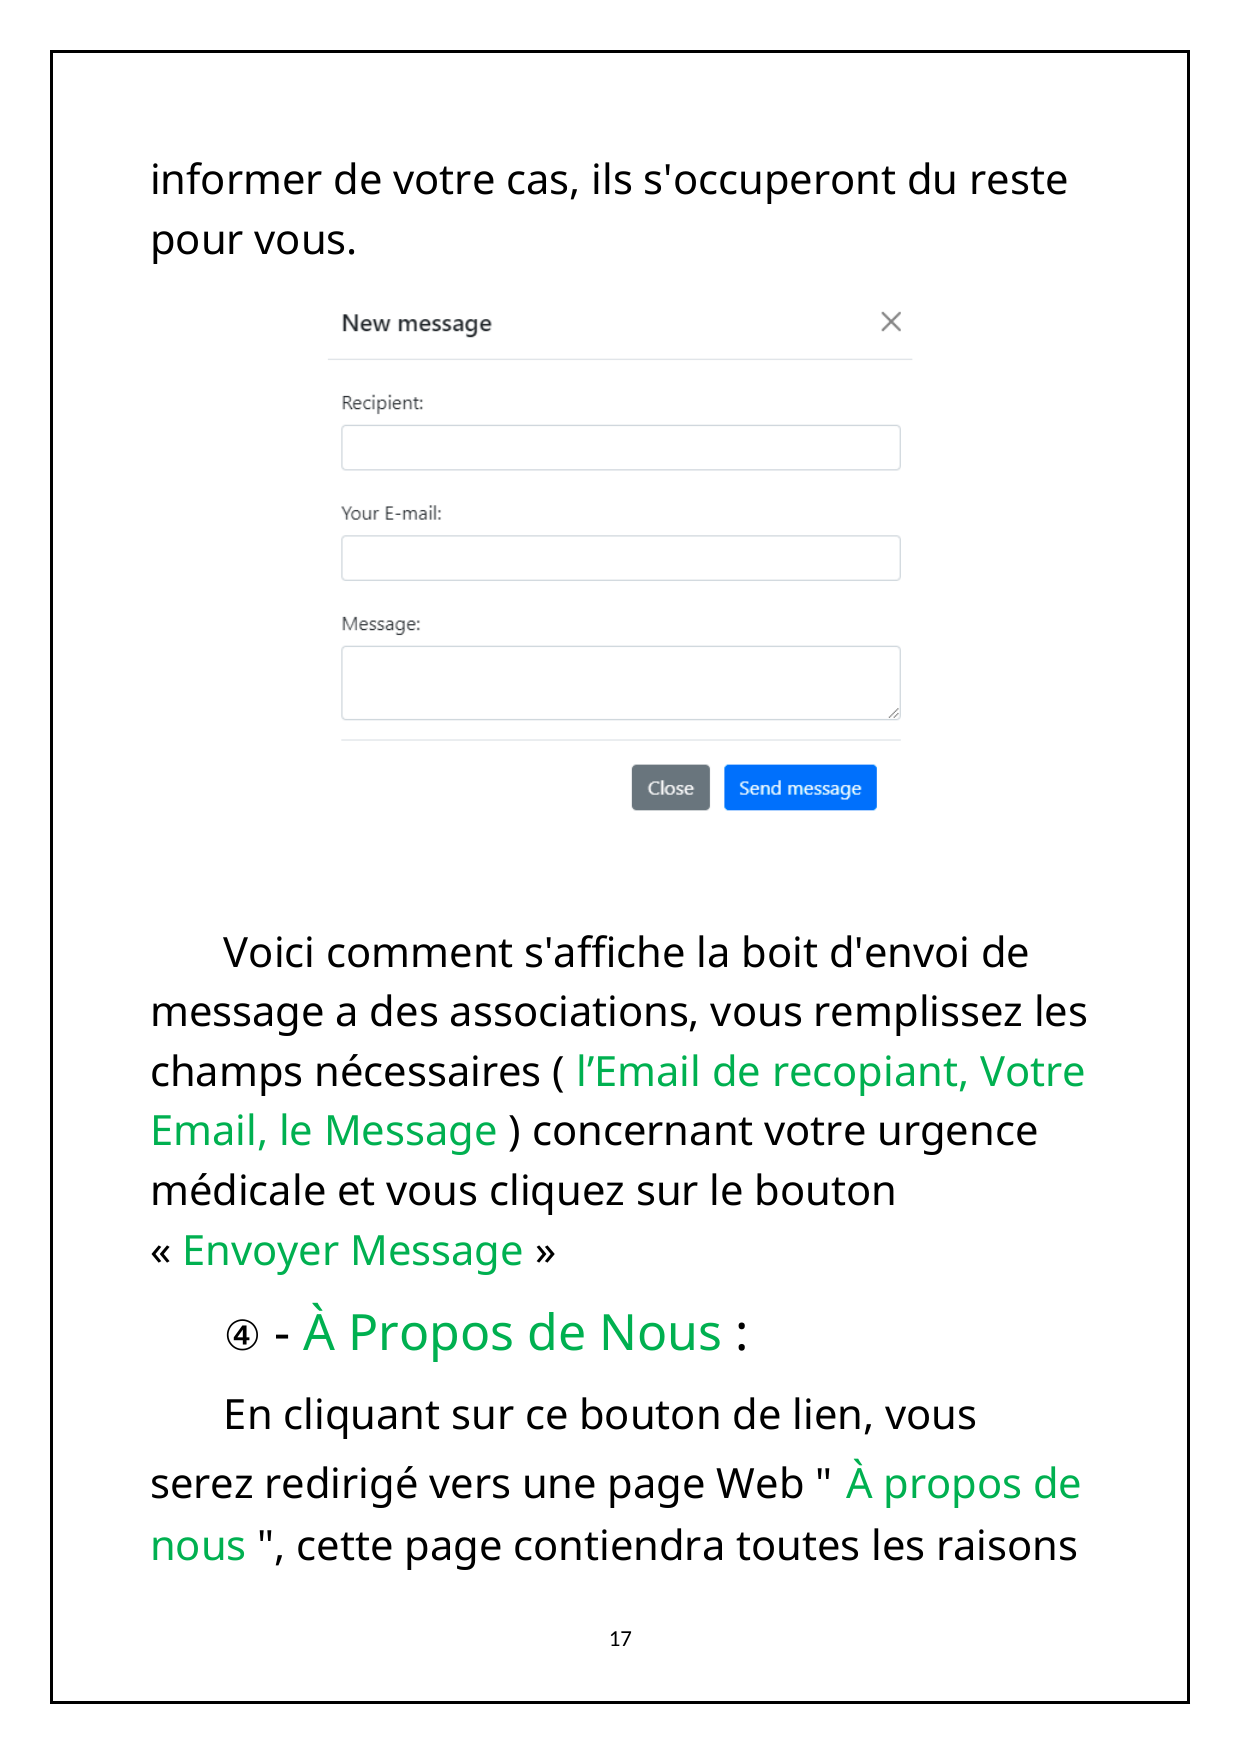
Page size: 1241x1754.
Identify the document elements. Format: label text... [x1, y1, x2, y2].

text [150, 150, 1090, 266]
text ④ - À Propos de Nous : [150, 1297, 1090, 1365]
text Voici comment s'affiche la boit d'envoi de message a des associations, vous remplissez les champs nécessaires ( l’Email de recopiant, Votre Email, le Message ) concernant votre urgence médicale et vous cliquez sur le bouton « Envoyer Message » [150, 922, 1090, 1277]
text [150, 1385, 1090, 1573]
picture [327, 288, 912, 838]
